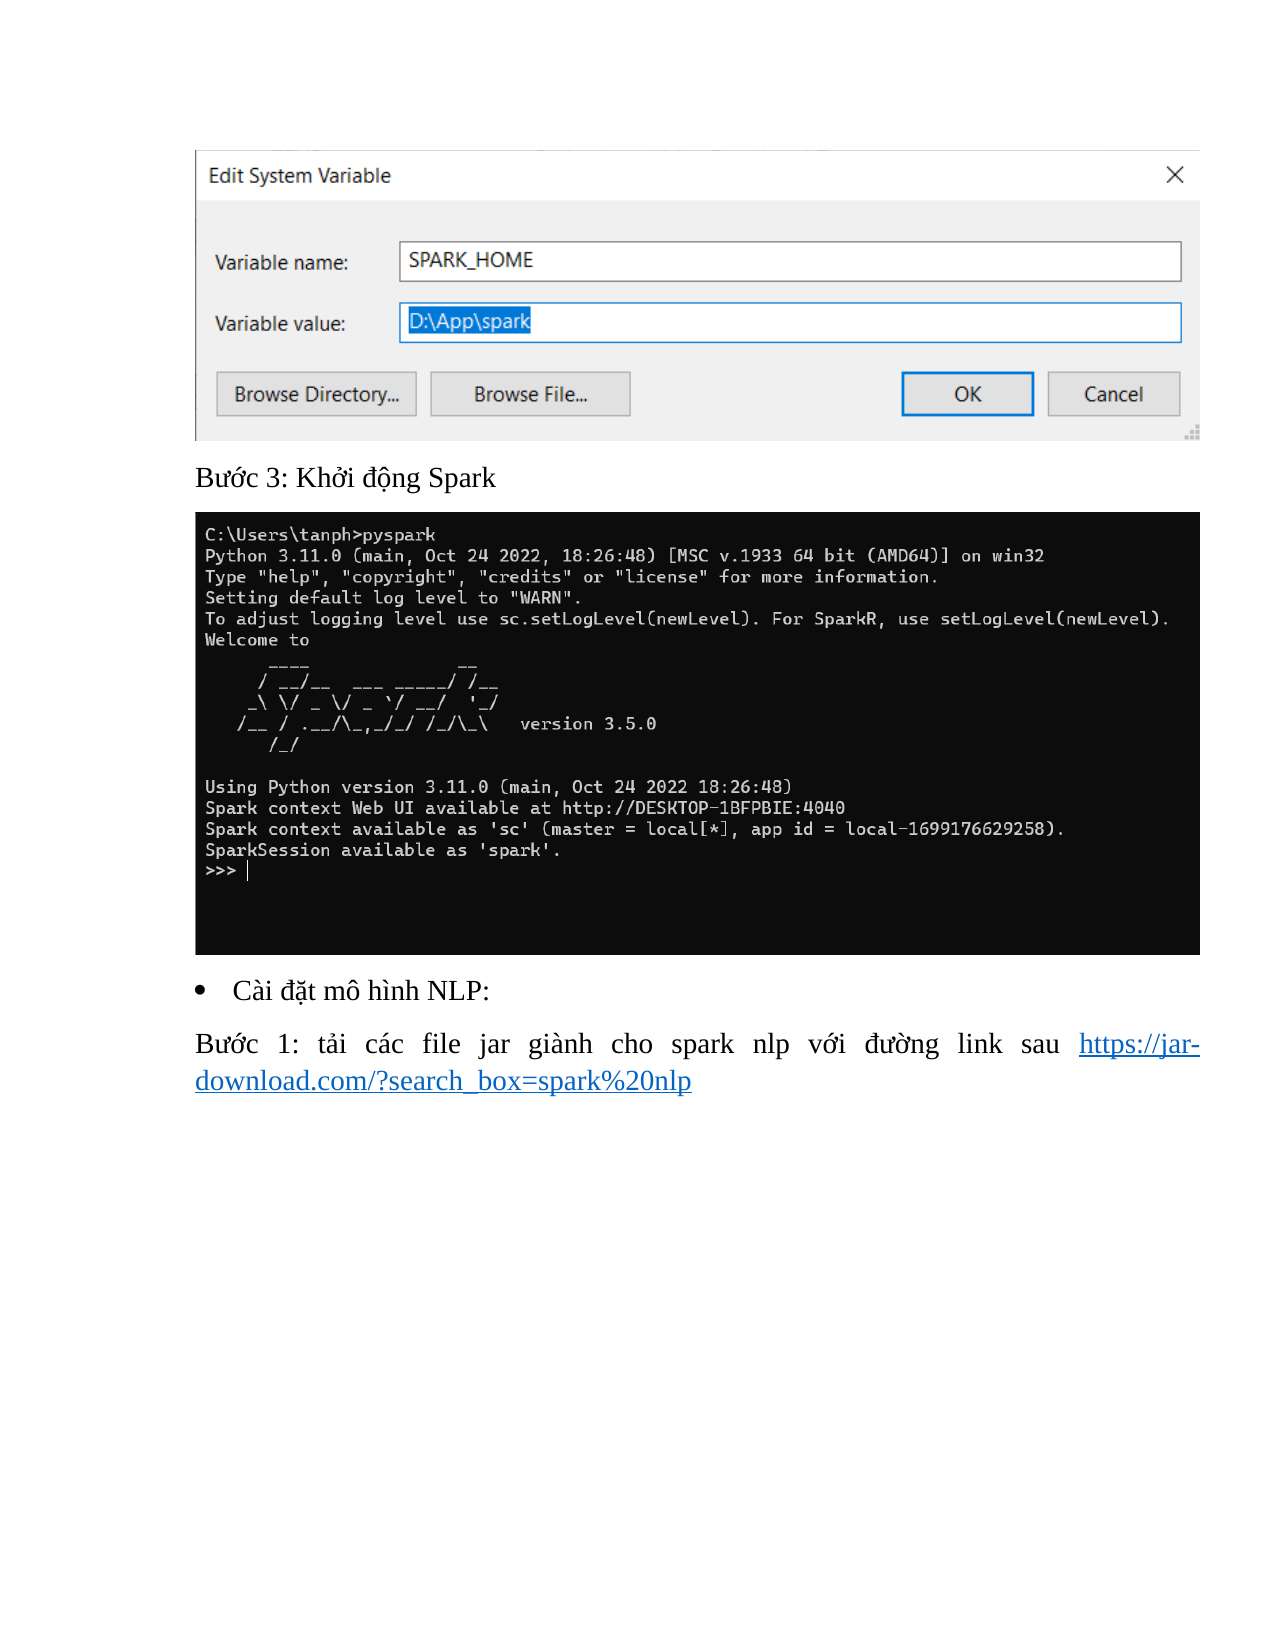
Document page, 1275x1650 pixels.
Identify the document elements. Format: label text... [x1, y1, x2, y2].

text Bước 3: Khởi động Spark [195, 460, 1200, 493]
text Bước 1: tải các file jar giành cho spark nlp với đường link sau https://jar-download.com/?search_box=spark%20nlp [195, 1026, 1200, 1096]
picture [195, 512, 1200, 955]
list Cài đặt mô hình NLP: [195, 973, 1200, 1007]
picture [195, 150, 1200, 441]
